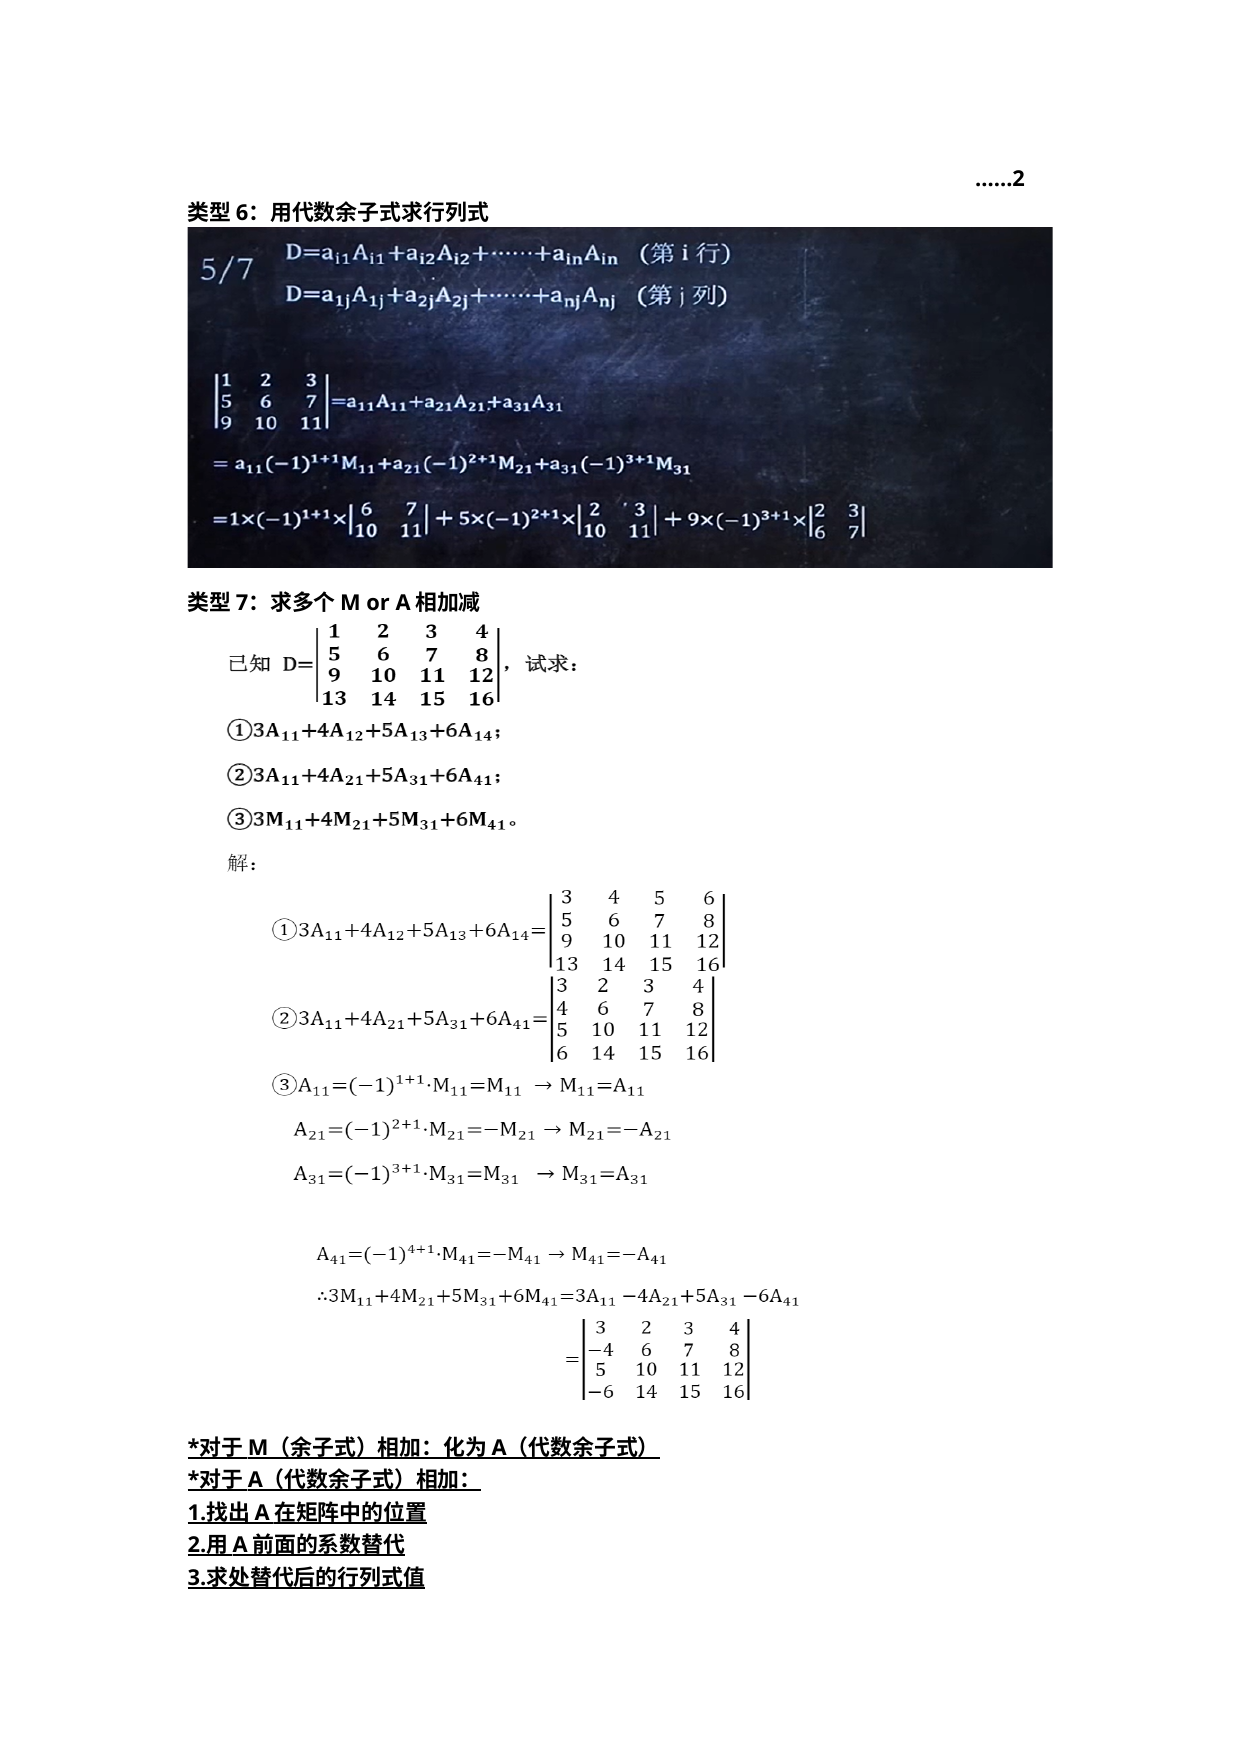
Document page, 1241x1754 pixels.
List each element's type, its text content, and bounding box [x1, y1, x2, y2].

text ……2 [187, 162, 1053, 194]
picture [187, 227, 1053, 568]
text 3.求处替代后的行列式值 [187, 1559, 1053, 1592]
picture [187, 1234, 1053, 1417]
text 类型7：求多个M or A相加减 [187, 584, 1053, 617]
text *对于M（余子式）相加：化为A（代数余子式） [187, 1429, 1053, 1462]
text 2.用A前面的系数替代 [187, 1527, 1053, 1559]
text *对于A（代数余子式）相加： [187, 1462, 1053, 1494]
text 类型6：用代数余子式求行列式 [187, 194, 1053, 227]
picture [187, 617, 1053, 1206]
text 1.找出A在矩阵中的位置 [187, 1494, 1053, 1527]
